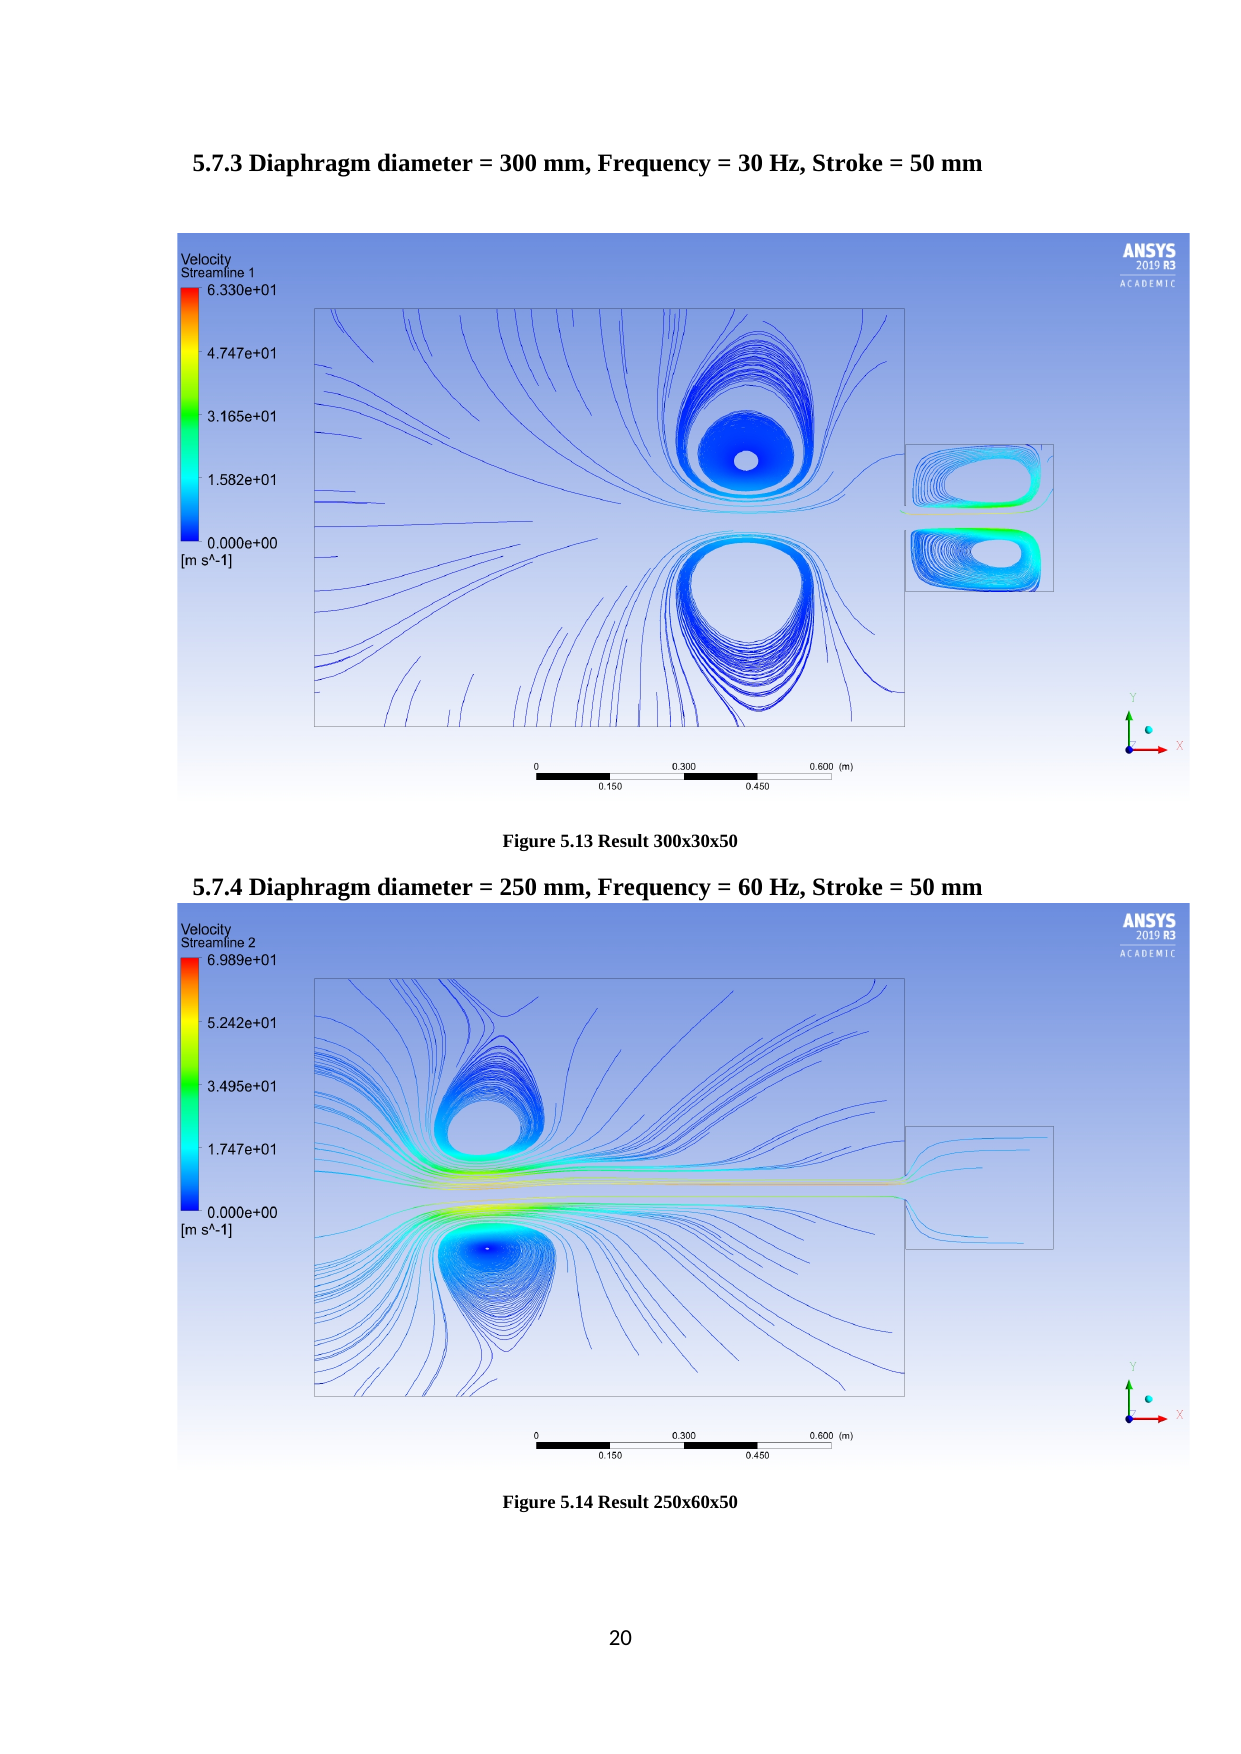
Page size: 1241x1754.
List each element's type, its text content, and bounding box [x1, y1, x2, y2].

subtitle Diaphragm diameter = 300 mm, Frequency = 30 Hz, Stroke = 50 mm [192, 148, 1063, 176]
subtitle Diaphragm diameter = 250 mm, Frequency = 60 Hz, Stroke = 50 mm [192, 872, 1063, 901]
picture [177, 233, 1190, 803]
picture [177, 903, 1190, 1472]
